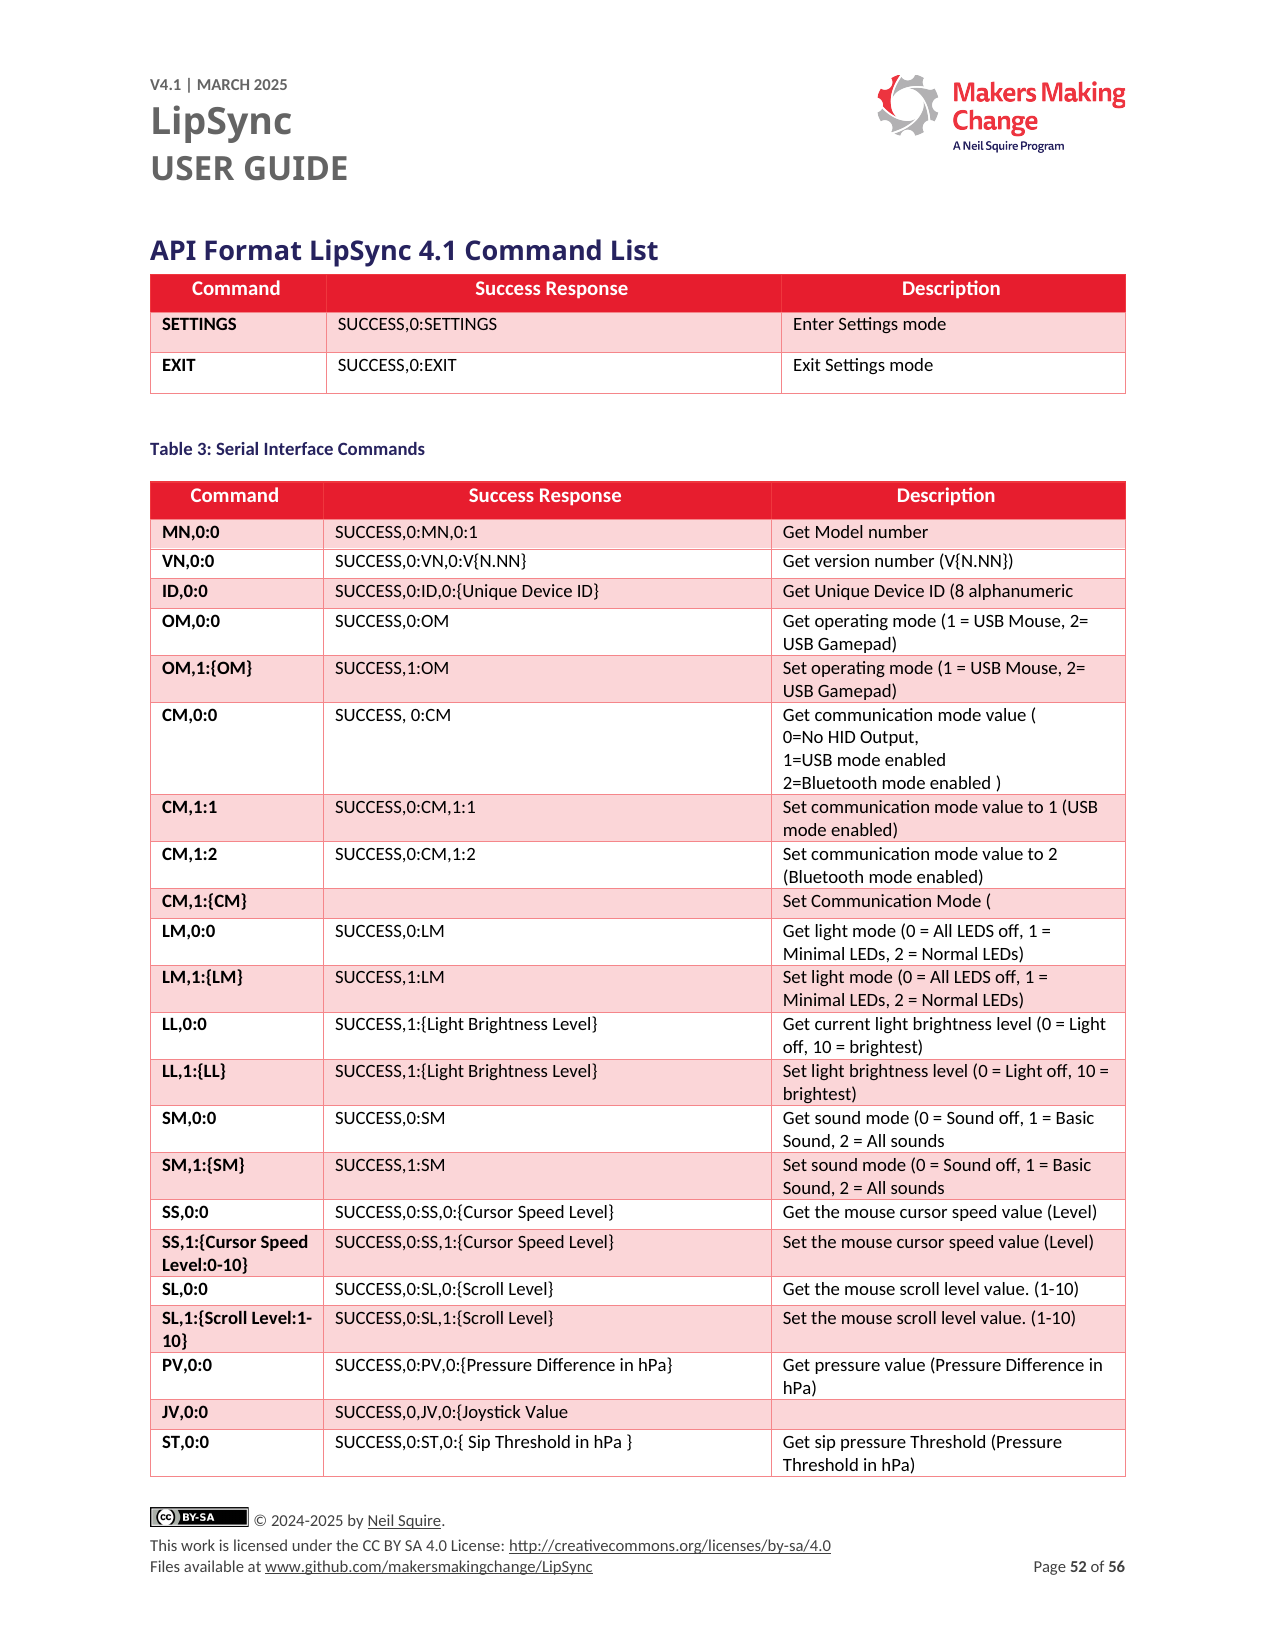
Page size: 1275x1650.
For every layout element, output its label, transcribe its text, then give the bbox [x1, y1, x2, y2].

table_cell SUCCESS,0:ST,0:{ Sip Threshold in hPa } [324, 1430, 771, 1476]
table_cell SUCCESS,0:SL,1:{Scroll Level} [324, 1306, 771, 1352]
table_cell SL,0:0 [151, 1277, 323, 1305]
table_header Success Response [327, 275, 781, 312]
table_cell LL,0:0 [151, 1013, 323, 1058]
table_cell SL,1:{Scroll Level:1-10} [151, 1306, 323, 1352]
table_cell Get Model number [772, 520, 1125, 548]
picture [150, 1507, 249, 1527]
table_cell VN,0:0 [151, 550, 323, 578]
table_cell SUCCESS,1:{Light Brightness Level} [324, 1060, 771, 1105]
table_cell SUCCESS, 0:CM [324, 703, 771, 794]
table_cell Set Communication Mode ( [772, 889, 1125, 918]
table_cell Get the mouse scroll level value. (1-10) [772, 1277, 1125, 1305]
table_cell Set the mouse scroll level value. (1-10) [772, 1306, 1125, 1352]
table_cell SUCCESS,0:CM,1:2 [324, 842, 771, 888]
table_cell SUCCESS,1:LM [324, 966, 771, 1012]
table_header Command [151, 483, 323, 519]
table_cell SUCCESS,0:LM [324, 919, 771, 965]
table_cell Exit Settings mode [782, 353, 1125, 393]
table_cell Set sound mode (0 = Sound off, 1 = Basic Sound, 2 = All sounds [772, 1153, 1125, 1199]
table_cell SUCCESS,0:SETTINGS [327, 313, 781, 352]
table_cell CM,1:2 [151, 842, 323, 888]
table_cell [324, 889, 771, 918]
table_header Command [151, 275, 326, 312]
table_cell SUCCESS,0,JV,0:{Joystick Value [324, 1400, 771, 1429]
table_cell SUCCESS,0:PV,0:{Pressure Difference in hPa} [324, 1353, 771, 1399]
table_cell Enter Settings mode [782, 313, 1125, 352]
picture [877, 75, 1125, 153]
table_header Success Response [324, 483, 771, 519]
table_cell Get operating mode (1 = USB Mouse, 2= USB Gamepad) [772, 609, 1125, 655]
table_cell SUCCESS,0:ID,0:{Unique Device ID} [324, 579, 771, 608]
table_cell Set light mode (0 = All LEDS off, 1 = Minimal LEDs, 2 = Normal LEDs) [772, 966, 1125, 1012]
table_cell SS,1:{Cursor Speed Level:0-10} [151, 1230, 323, 1276]
table_cell EXIT [151, 353, 326, 393]
table_cell Get light mode (0 = All LEDS off, 1 = Minimal LEDs, 2 = Normal LEDs) [772, 919, 1125, 965]
table_cell SUCCESS,0:OM [324, 609, 771, 655]
table_cell SUCCESS,1:{Light Brightness Level} [324, 1013, 771, 1058]
table_cell Set operating mode (1 = USB Mouse, 2= USB Gamepad) [772, 656, 1125, 702]
table_cell LL,1:{LL} [151, 1060, 323, 1105]
table_cell SUCCESS,0:SM [324, 1106, 771, 1152]
table_cell SUCCESS,1:SM [324, 1153, 771, 1199]
table_cell OM,0:0 [151, 609, 323, 655]
subtitle API Format LipSync 4.1 Command List [150, 232, 1125, 268]
table_cell ST,0:0 [151, 1430, 323, 1476]
table_cell Set communication mode value to 2 (Bluetooth mode enabled) [772, 842, 1125, 888]
table_cell Get sip pressure Threshold (Pressure Threshold in hPa) [772, 1430, 1125, 1476]
table_cell LM,1:{LM} [151, 966, 323, 1012]
table_cell Get current light brightness level (0 = Light off, 10 = brightest) [772, 1013, 1125, 1058]
table_cell SUCCESS,0:MN,0:1 [324, 520, 771, 548]
table_cell SS,0:0 [151, 1200, 323, 1229]
table_cell SETTINGS [151, 313, 326, 352]
table_cell SUCCESS,0:SS,0:{Cursor Speed Level} [324, 1200, 771, 1229]
table_cell SUCCESS,0:CM,1:1 [324, 795, 771, 841]
table_cell ID,0:0 [151, 579, 323, 608]
table_cell SUCCESS,1:OM [324, 656, 771, 702]
table_cell Get communication mode value ( 0=No HID Output, 1=USB mode enabled 2=Bluetooth mode enabled ) [772, 703, 1125, 794]
table_cell CM,1:{CM} [151, 889, 323, 918]
table_cell SM,1:{SM} [151, 1153, 323, 1199]
table_cell Set the mouse cursor speed value (Level) [772, 1230, 1125, 1276]
table_header Description [772, 483, 1125, 519]
table_cell PV,0:0 [151, 1353, 323, 1399]
table_cell Get version number (V{N.NN}) [772, 550, 1125, 578]
table_cell OM,1:{OM} [151, 656, 323, 702]
table_cell Set light brightness level (0 = Light off, 10 = brightest) [772, 1060, 1125, 1105]
table_cell Get sound mode (0 = Sound off, 1 = Basic Sound, 2 = All sounds [772, 1106, 1125, 1152]
table_cell LM,0:0 [151, 919, 323, 965]
table_cell [772, 1400, 1125, 1429]
table_cell SM,0:0 [151, 1106, 323, 1152]
table_cell CM,0:0 [151, 703, 323, 794]
table_cell Get the mouse cursor speed value (Level) [772, 1200, 1125, 1229]
table_cell Set communication mode value to 1 (USB mode enabled) [772, 795, 1125, 841]
table_cell Get pressure value (Pressure Difference in hPa) [772, 1353, 1125, 1399]
table_cell Get Unique Device ID (8 alphanumeric [772, 579, 1125, 608]
table_cell SUCCESS,0:SL,0:{Scroll Level} [324, 1277, 771, 1305]
table_header Description [782, 275, 1125, 312]
table_cell JV,0:0 [151, 1400, 323, 1429]
table_cell MN,0:0 [151, 520, 323, 548]
table_cell CM,1:1 [151, 795, 323, 841]
table_cell SUCCESS,0:VN,0:V{N.NN} [324, 550, 771, 578]
table_cell SUCCESS,0:SS,1:{Cursor Speed Level} [324, 1230, 771, 1276]
table_cell SUCCESS,0:EXIT [327, 353, 781, 393]
